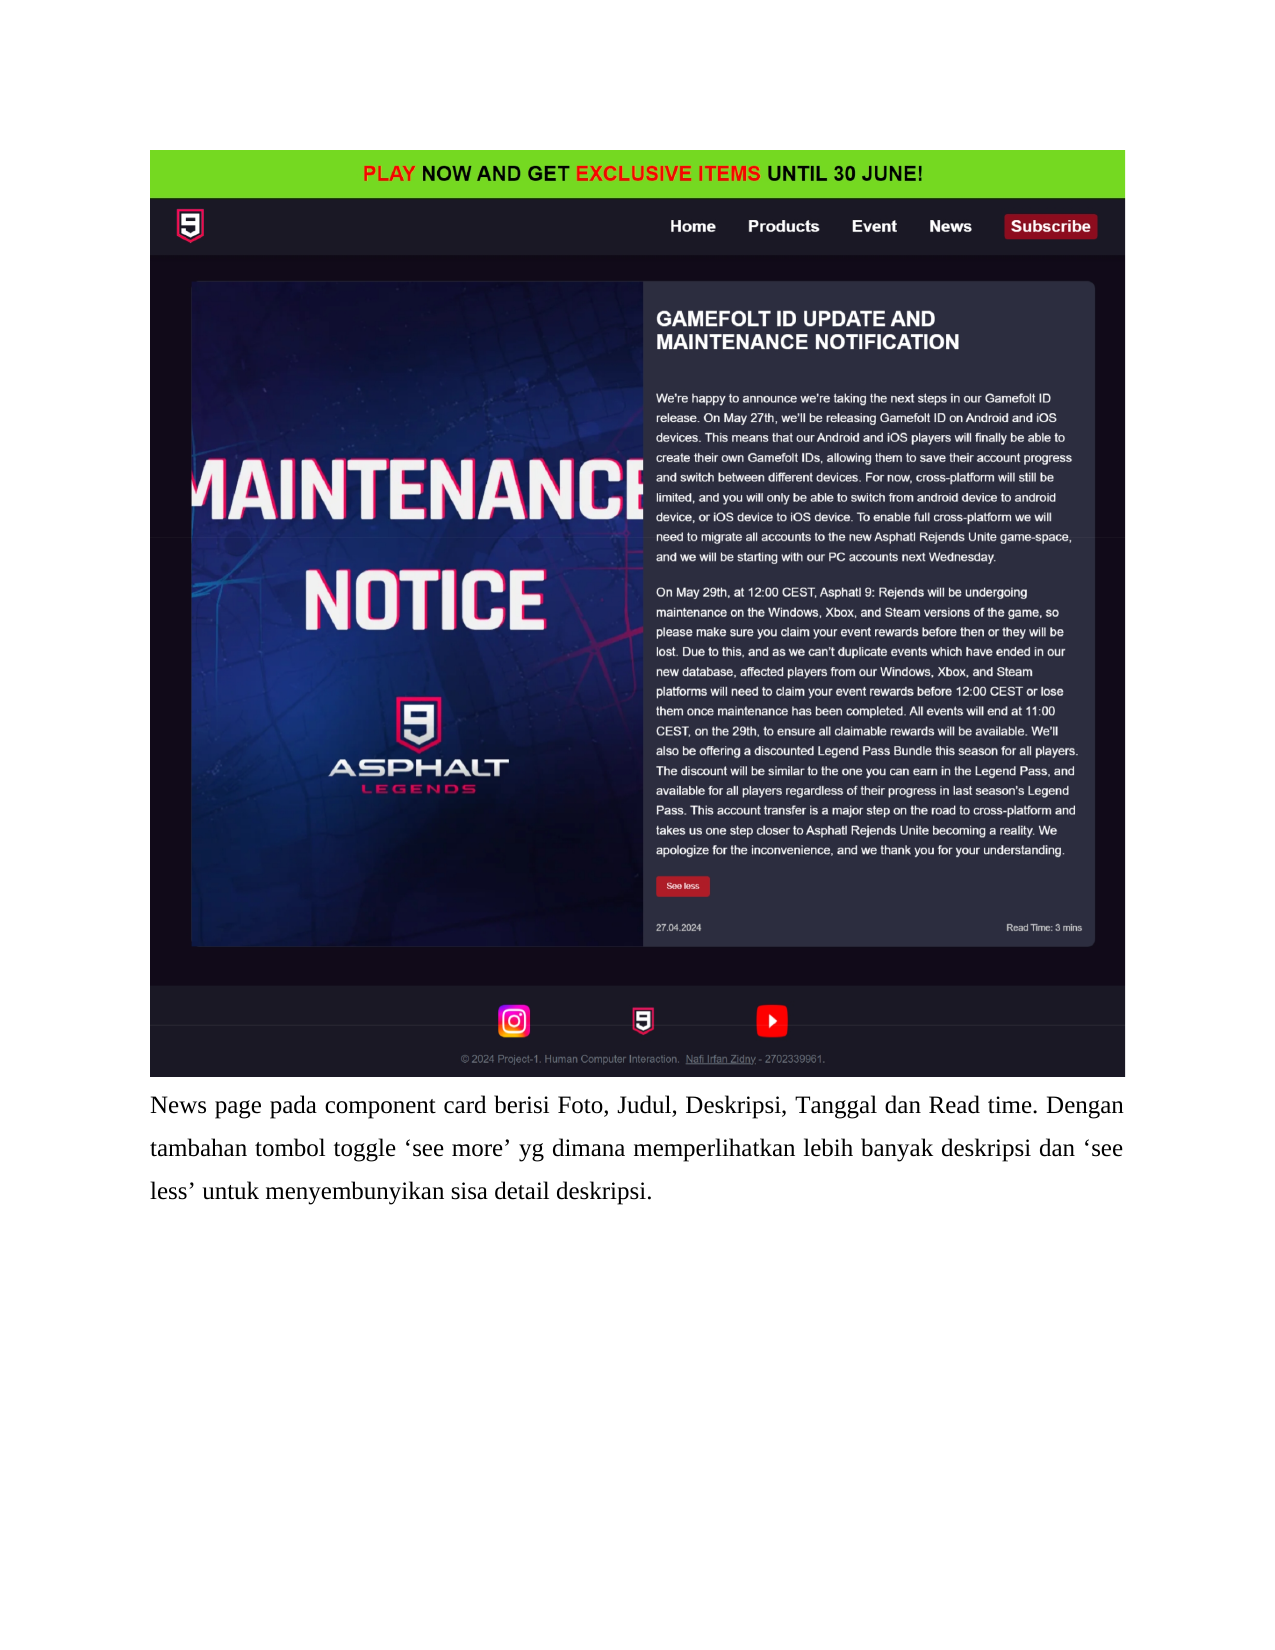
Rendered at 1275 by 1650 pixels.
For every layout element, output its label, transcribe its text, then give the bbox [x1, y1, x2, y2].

text News page pada component card berisi Foto, Judul, Deskripsi, Tanggal dan Read time. Dengan tambahan tombol toggle ‘see more’ yg dimana memperlihatkan lebih banyak deskripsi dan ‘see less’ untuk menyembunyikan sisa detail deskripsi. [150, 1090, 1125, 1205]
picture [150, 150, 1125, 1077]
